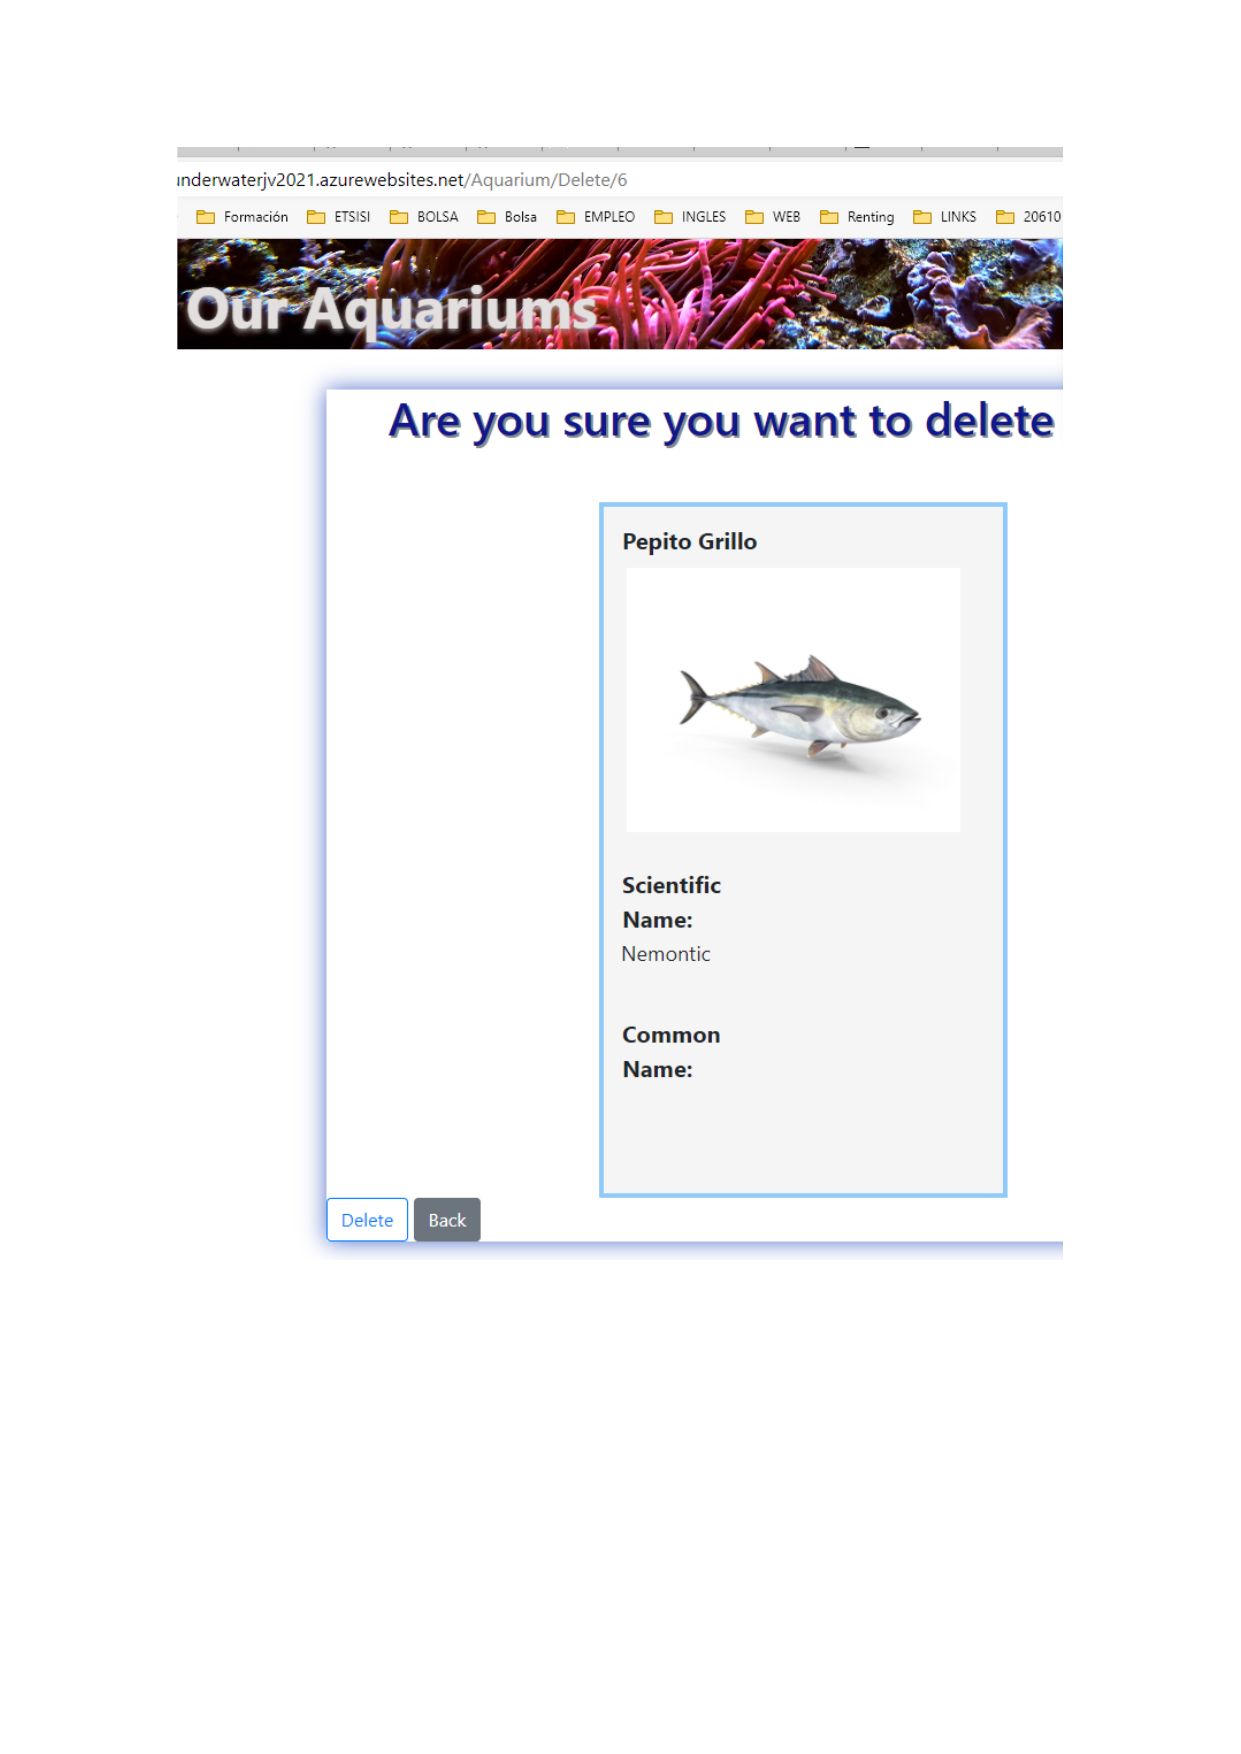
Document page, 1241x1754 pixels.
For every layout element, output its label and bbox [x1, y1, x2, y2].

picture [177, 147, 1063, 1260]
